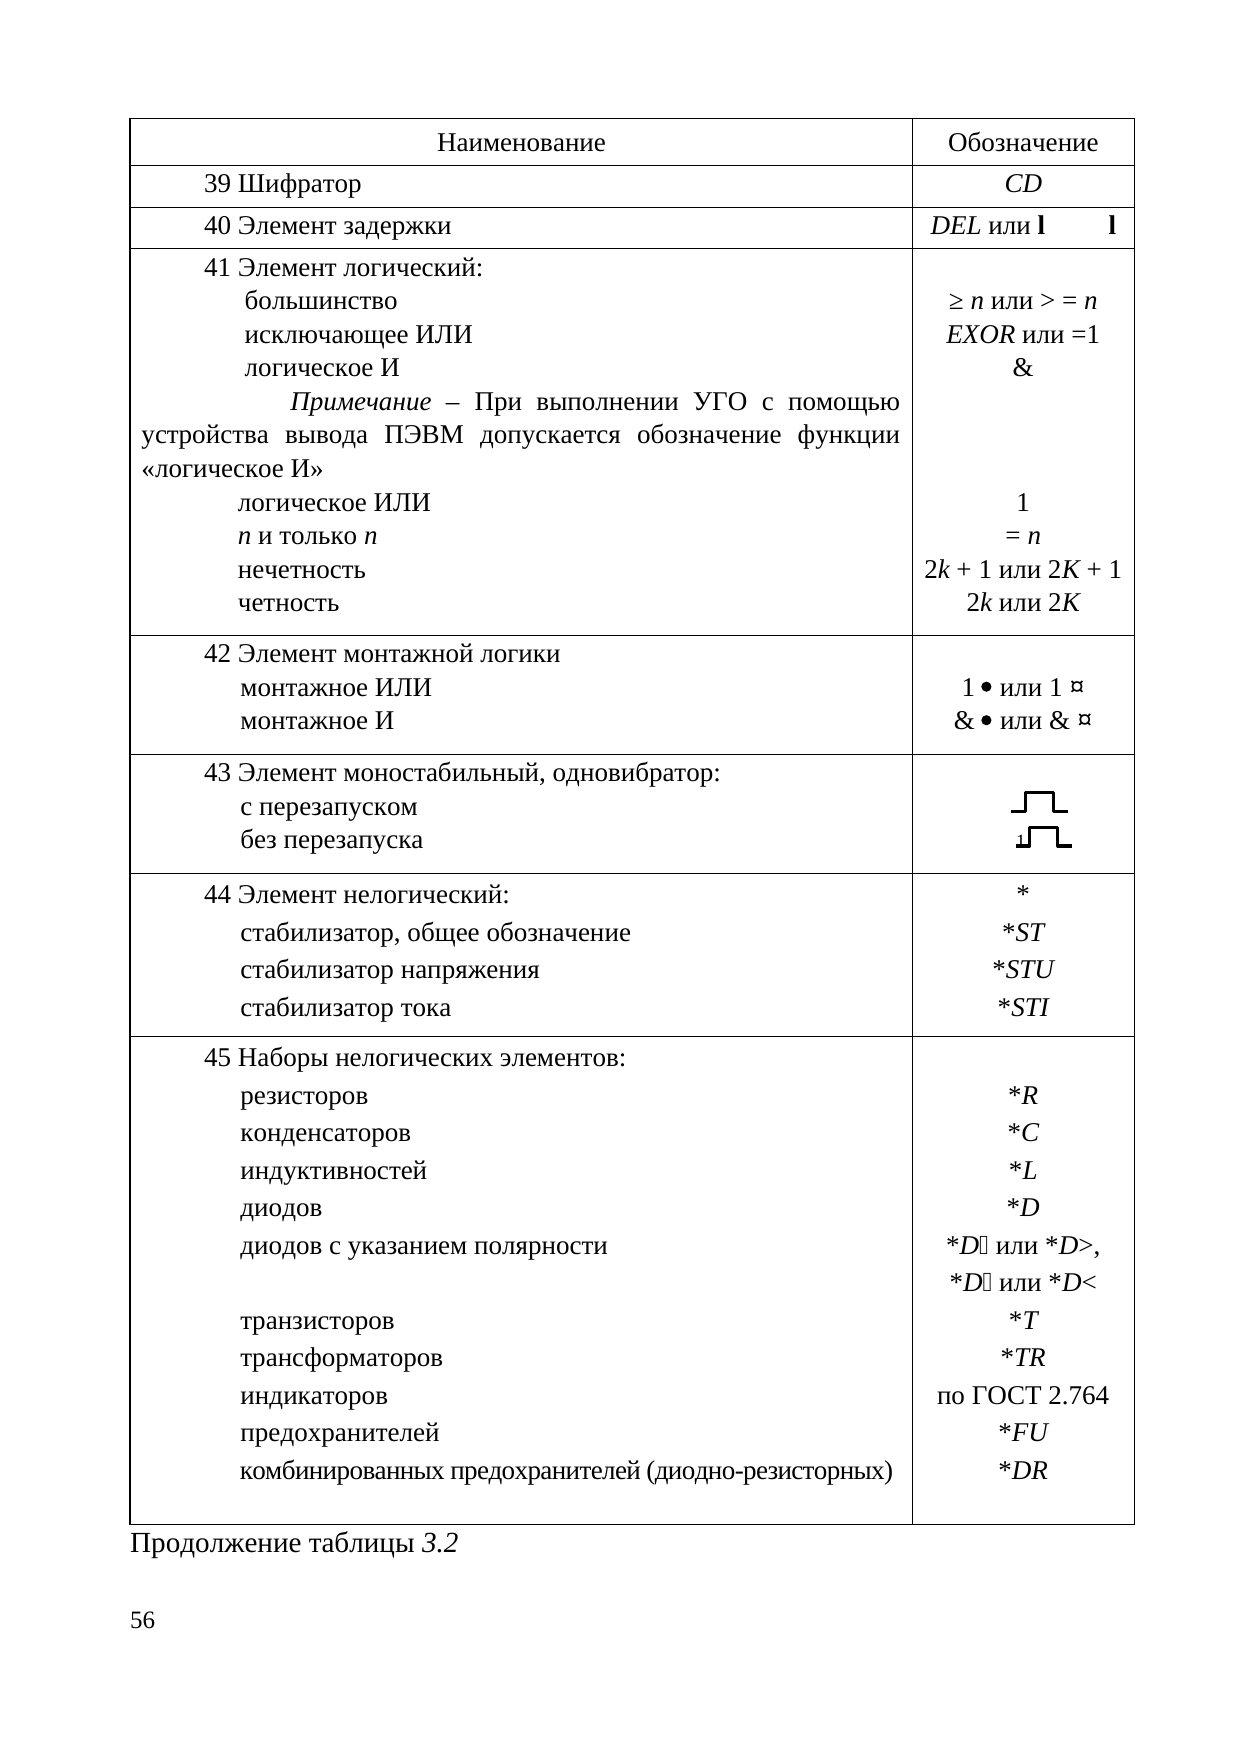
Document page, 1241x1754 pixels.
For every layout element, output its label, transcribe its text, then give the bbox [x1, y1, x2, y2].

table_cell 41 Элемент логический: большинство исключающее ИЛИ логическое И Примечание – При выполнении УГО с помощью устройства вывода ПЭВМ допускается обозначение функции «логическое И» логическое ИЛИ n и только n нечетность четность [131, 249, 912, 635]
table_cell 43 Элемент моностабильный, одновибратор: с перезапуском без перезапуска [131, 755, 912, 873]
table_cell 39 Шифратор [131, 166, 912, 207]
table_cell [913, 755, 1134, 873]
table_header Обозначение [913, 119, 1134, 165]
table_cell 44 Элемент нелогический: стабилизатор, общее обозначение стабилизатор напряжения стабилизатор тока [131, 874, 912, 1036]
table_cell 1 или 1 ¤ & или & ¤ [913, 636, 1134, 754]
table_cell *R *C *L *D *D или *D>, *D или *D< *T *TR по ГОСТ 2.764 *FU *DR [913, 1037, 1134, 1524]
table_cell * *ST *STU *STI [913, 874, 1134, 1036]
table_cell ≥ n или > = n EXOR или =1 & 1 = n 2k + 1 или 2K + 1 2k или 2K [913, 249, 1134, 635]
table_cell CD [913, 166, 1134, 207]
text Продолжение таблицы 3.2 [130, 1525, 1134, 1559]
table_cell 45 Наборы нелогических элементов: резисторов конденсаторов индуктивностей диодов диодов с указанием полярности транзисторов трансформаторов индикаторов предохранителей комбинированных предохранителей (диодно-резисторных) [131, 1037, 912, 1524]
table_header Наименование [131, 119, 912, 165]
table_cell или ll [913, 208, 1134, 248]
table_cell 42 Элемент монтажной логики монтажное ИЛИ монтажное И [131, 636, 912, 754]
table_cell 40 Элемент задержки [131, 208, 912, 248]
